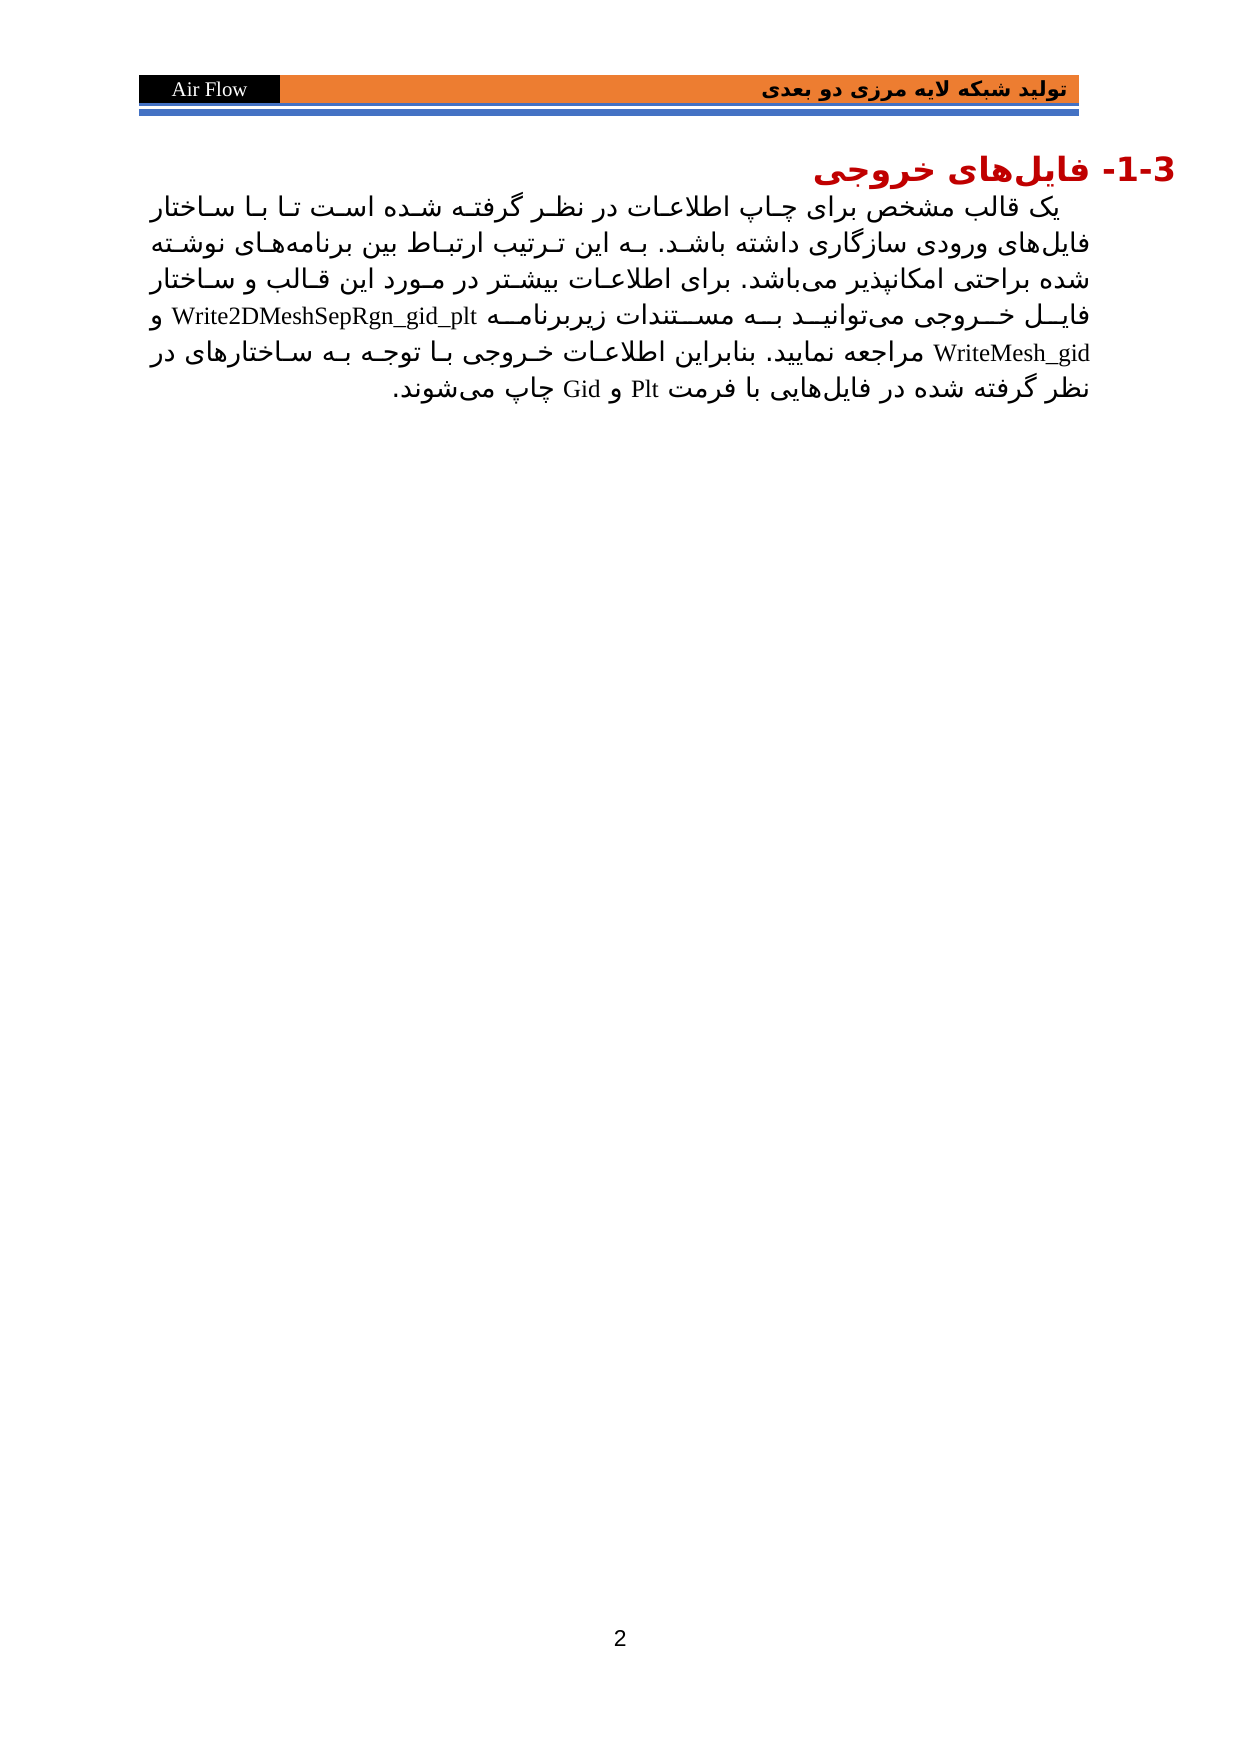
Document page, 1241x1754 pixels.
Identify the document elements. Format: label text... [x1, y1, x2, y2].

text یک قالب مشخص برای چاپ اطلاعات در نظر گرفته شده است تا با ساختار فایل‌های ورودی سازگاری داشته باشد. به این ترتیب ارتباط بین برنامه‌های نوشته شده براحتی امکانپذیر می‌باشد. برای اطلاعات بیشتر در مورد این قالب و ساختار فایل خروجی می‌توانید به مستندات زیربرنامه Write2DMeshSepRgn_gid_plt و WriteMesh_gid مراجعه نمایید. بنابراین اطلاعات خروجی با توجه به ساختارهای در نظر گرفته شده در فایل‌هایی با فرمت Plt و Gid چاپ می‌شوند. [150, 191, 1090, 404]
subtitle فایل‌های خروجی [150, 150, 1090, 189]
